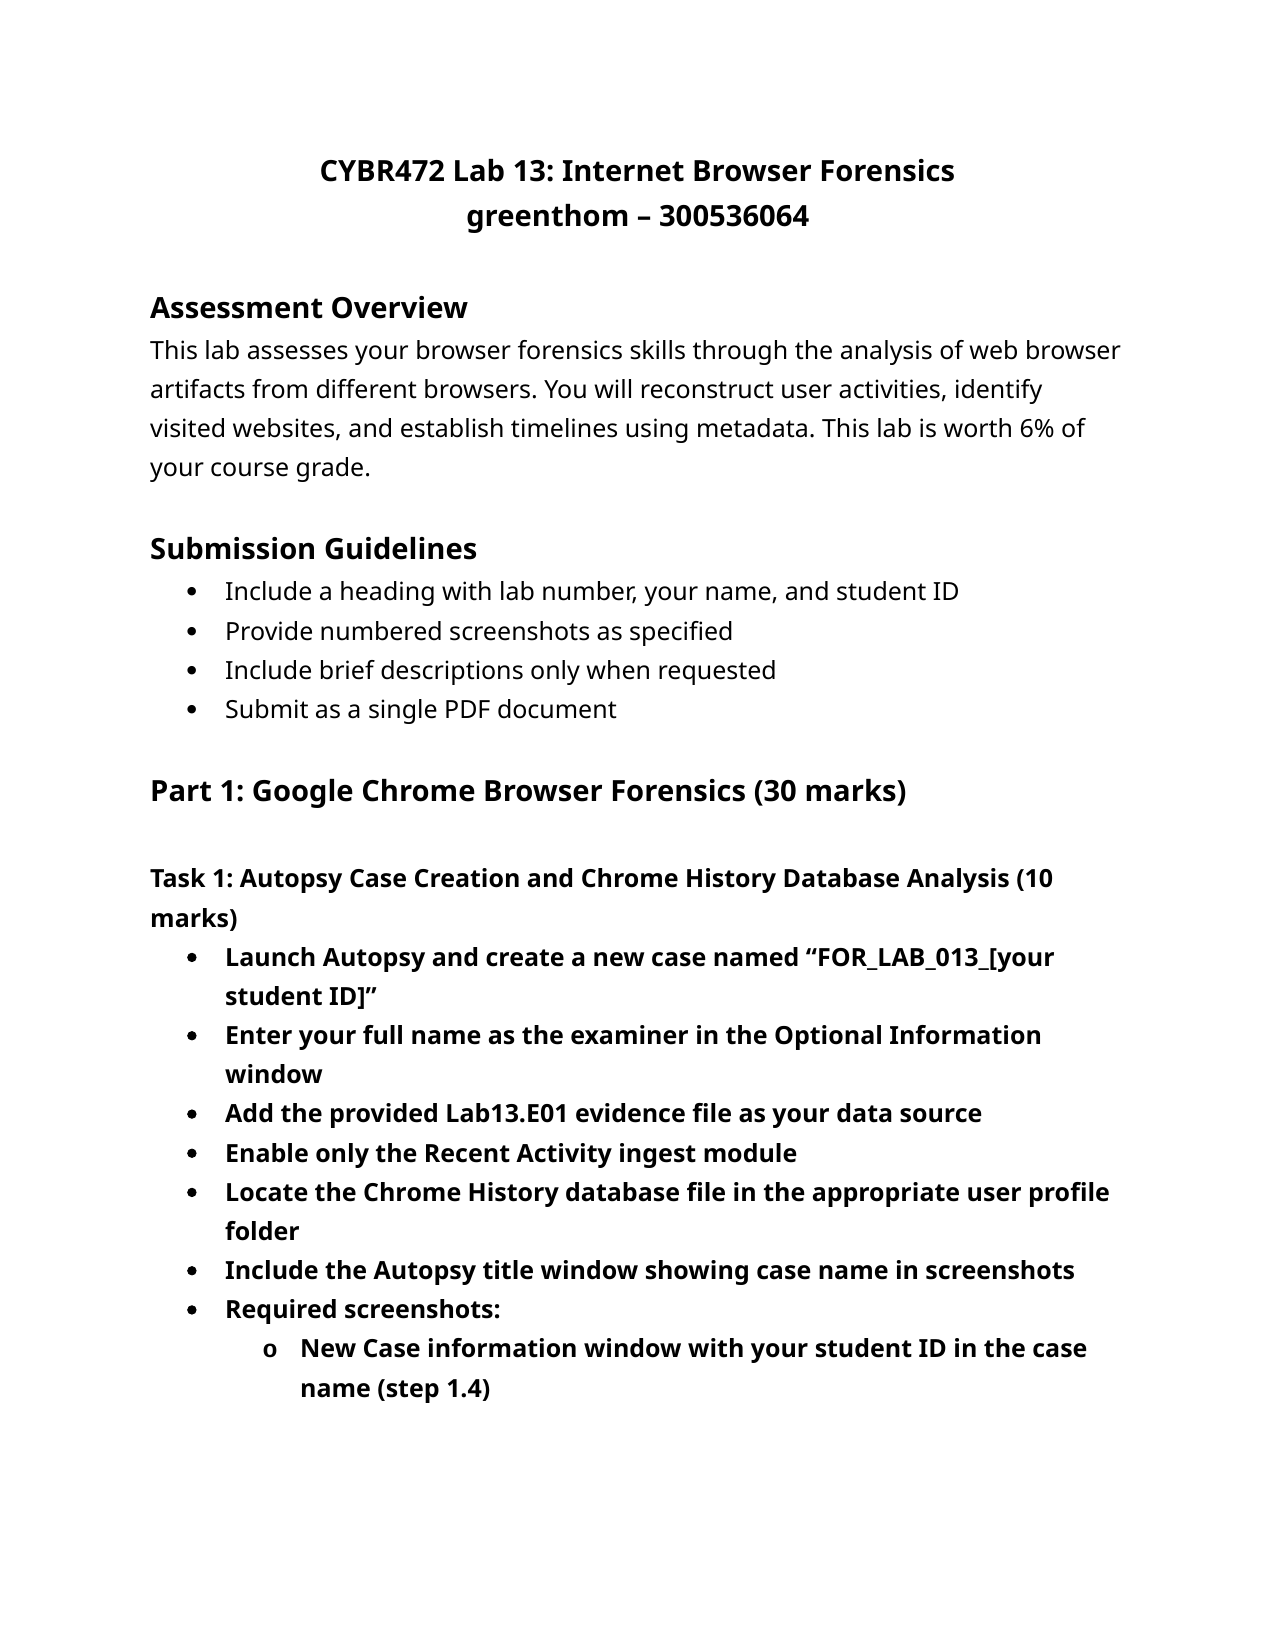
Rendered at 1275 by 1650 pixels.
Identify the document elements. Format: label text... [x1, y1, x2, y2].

list Include brief descriptions only when requested [187, 652, 1125, 686]
text Submission Guidelines [150, 528, 1125, 568]
list Enter your full name as the examiner in the Optional Information window [187, 1018, 1125, 1091]
list Include a heading with lab number, your name, and student ID [187, 574, 1125, 608]
list Submit as a single PDF document [187, 691, 1125, 726]
text Part 1: Google Chrome Browser Forensics (30 marks) [150, 770, 1125, 809]
list Include the Autopsy title window showing case name in screenshots [187, 1253, 1125, 1287]
list Add the provided Lab13.E01 evidence file as your data source [187, 1096, 1125, 1130]
list Launch Autopsy and create a new case named “FOR_LAB_013_[your student ID]” [187, 939, 1125, 1013]
text greenthom – 300536064 [150, 196, 1125, 235]
list Required screenshots: [187, 1292, 1125, 1326]
text CYBR472 Lab 13: Internet Browser Forensics [150, 150, 1125, 190]
text This lab assesses your browser forensics skills through the analysis of web browser artifacts from different browsers. You will reconstruct user activities, identify visited websites, and establish timelines using metadata. This lab is worth 6% of your course grade. [150, 332, 1125, 484]
text Task 1: Autopsy Case Creation and Chrome History Database Analysis (10 marks) [150, 861, 1125, 934]
list Enable only the Recent Activity ingest module [187, 1135, 1125, 1169]
list Locate the Chrome History database file in the appropriate user profile folder [187, 1174, 1125, 1248]
list Provide numbered screenshots as specified [187, 613, 1125, 647]
text Assessment Overview [150, 287, 1125, 327]
list New Case information window with your student ID in the case name (step 1.4) [262, 1331, 1125, 1404]
